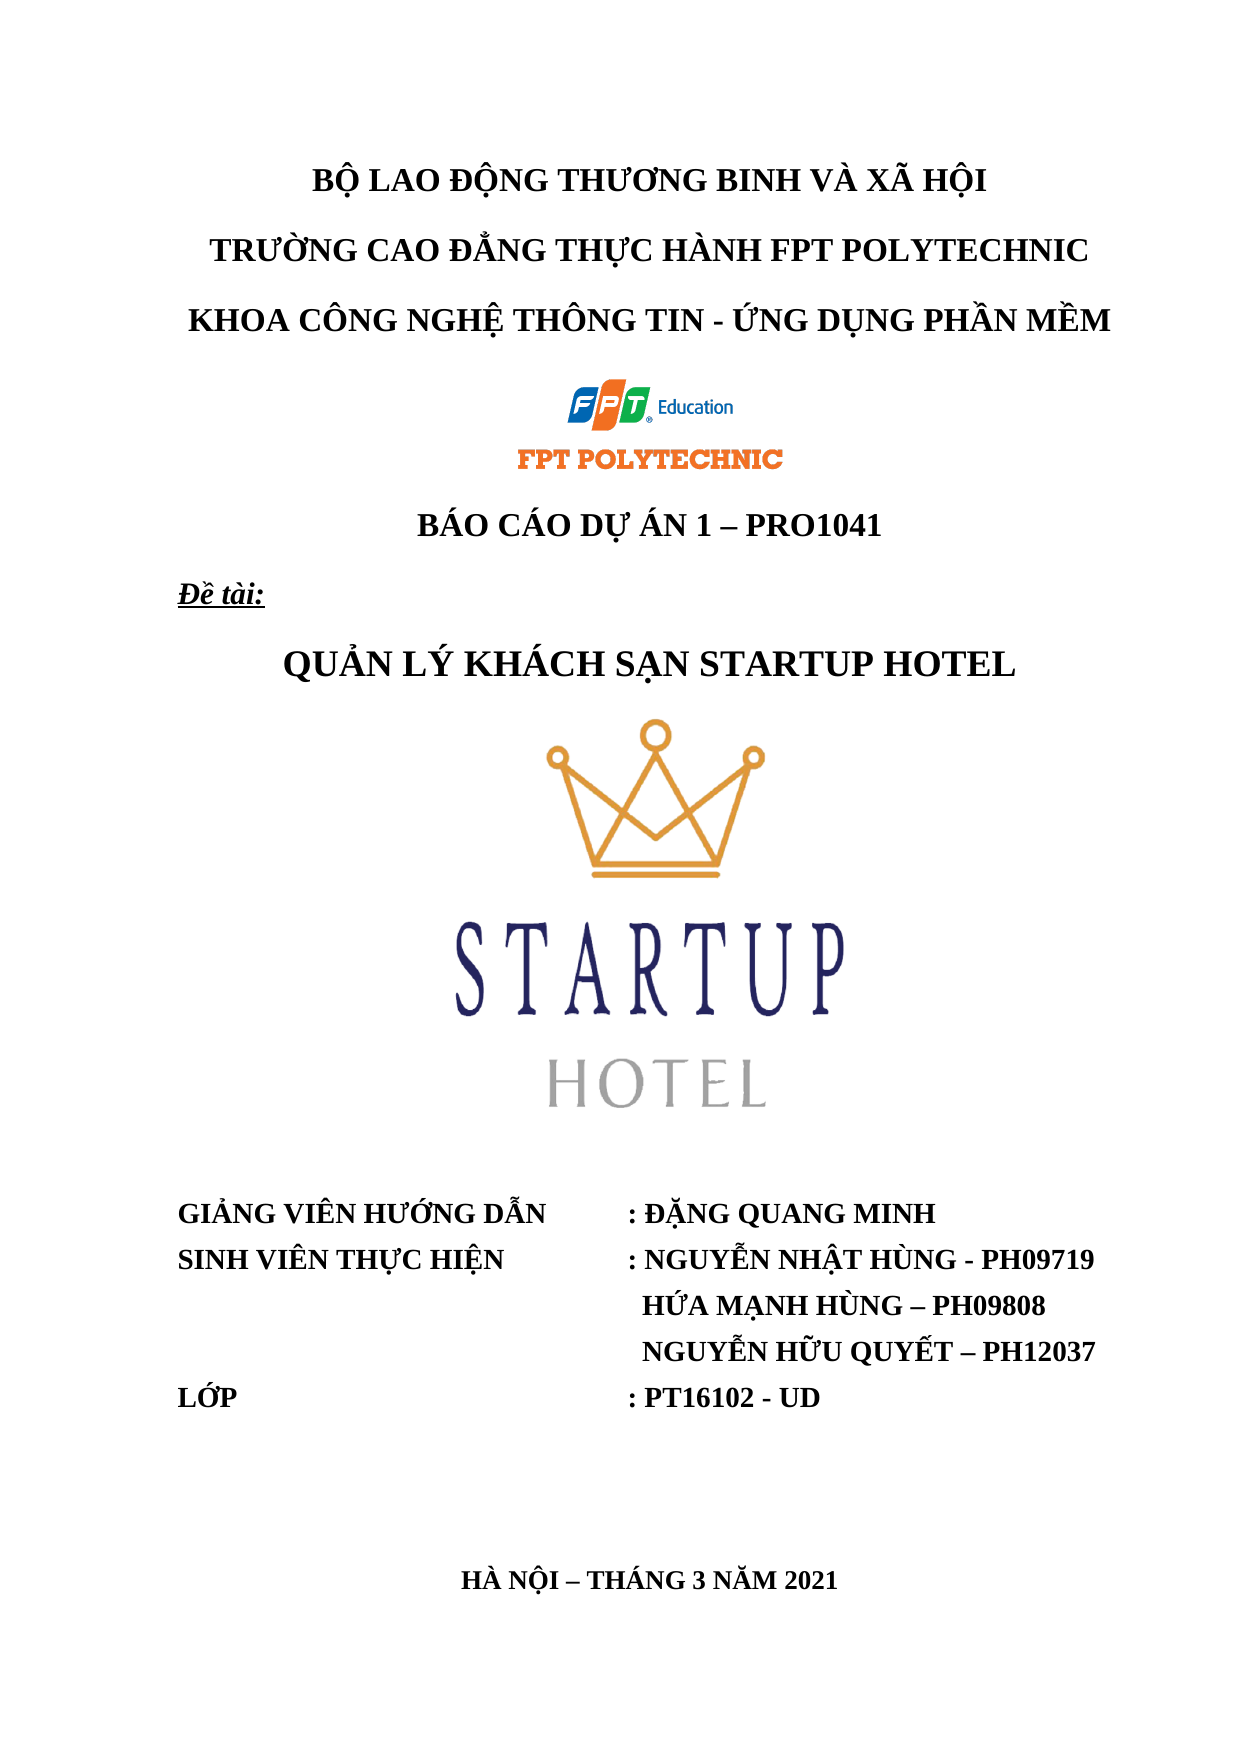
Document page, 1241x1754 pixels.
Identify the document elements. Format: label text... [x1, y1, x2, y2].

text Đề tài: [177, 575, 1122, 611]
text BÁO CÁO DỰ ÁN 1 – PRO1041 [177, 505, 1122, 543]
picture [508, 370, 792, 478]
text GIẢNG VIÊN HƯỚNG DẪN : ĐẶNG QUANG MINH [177, 1196, 1122, 1229]
text SINH VIÊN THỰC HIỆN : NGUYỄN NHẬT HÙNG - PH09719 [177, 1242, 1122, 1276]
text KHOA CÔNG NGHỆ THÔNG TIN - ỨNG DỤNG PHẦN MỀM [177, 300, 1122, 338]
text NGUYỄN HỮU QUYẾT – PH12037 [611, 1334, 1122, 1368]
text QUẢN LÝ KHÁCH SẠN STARTUP HOTEL [177, 642, 1122, 685]
text LỚP : PT16102 - UD [177, 1380, 1122, 1414]
text BỘ LAO ĐỘNG THƯƠNG BINH VÀ XÃ HỘI [177, 160, 1122, 198]
text HỨA MẠNH HÙNG – PH09808 [552, 1288, 1122, 1322]
text HÀ NỘI – THÁNG 3 NĂM 2021 [177, 1564, 1122, 1595]
text TRƯỜNG CAO ĐẲNG THỰC HÀNH FPT POLYTECHNIC [177, 230, 1122, 268]
